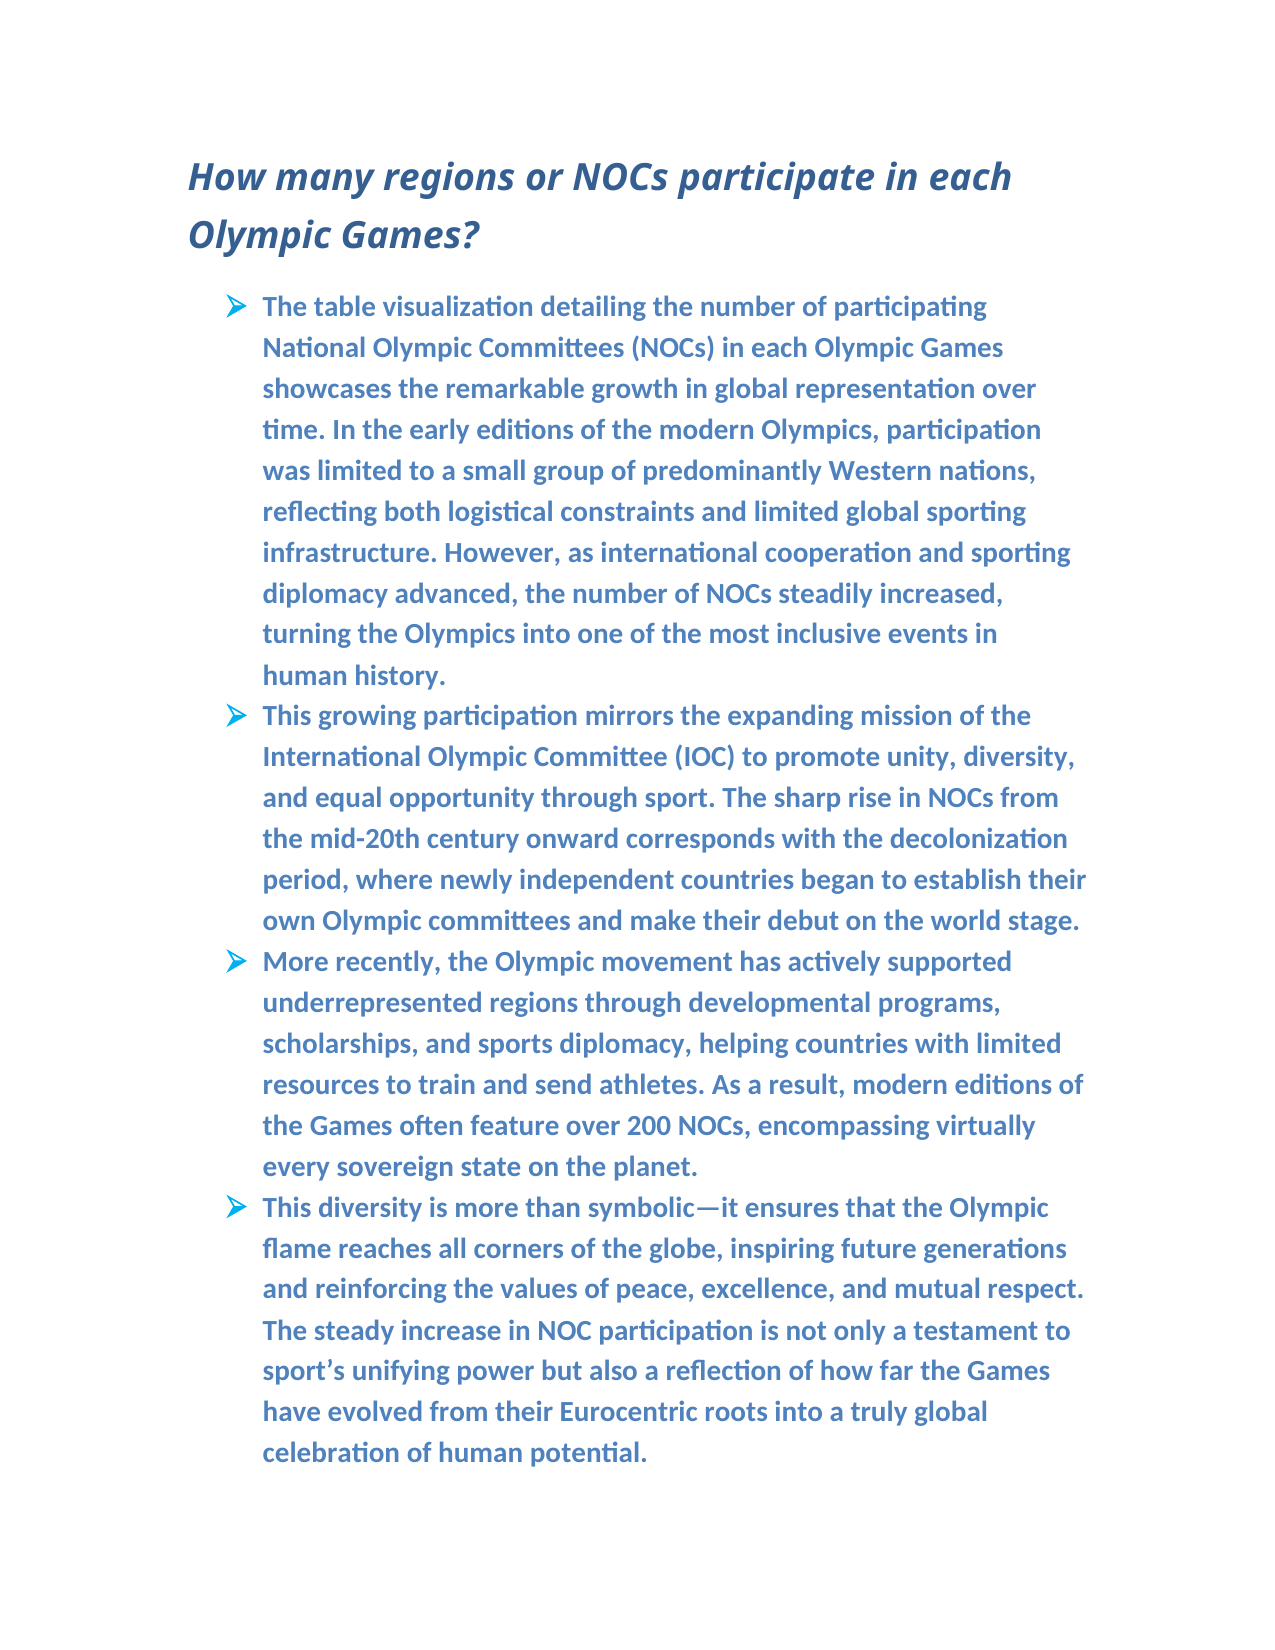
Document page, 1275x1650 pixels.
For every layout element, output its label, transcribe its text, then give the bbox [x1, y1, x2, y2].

list The table visualization detailing the number of participating National Olympic Committees (NOCs) in each Olympic Games showcases the remarkable growth in global representation over time. In the early editions of the modern Olympics, participation was limited to a small group of predominantly Western nations, reflecting both logistical constraints and limited global sporting infrastructure. However, as international cooperation and sporting diplomacy advanced, the number of NOCs steadily increased, turning the Olympics into one of the most inclusive events in human history. [225, 288, 1087, 692]
list More recently, the Olympic movement has actively supported underrepresented regions through developmental programs, scholarships, and sports diplomacy, helping countries with limited resources to train and send athletes. As a result, modern editions of the Games often feature over 200 NOCs, encompassing virtually every sovereign state on the planet. [225, 943, 1087, 1183]
text How many regions or NOCs participate in each Olympic Games? [187, 150, 1087, 260]
list This diversity is more than symbolic—it ensures that the Olympic flame reaches all corners of the globe, inspiring future generations and reinforcing the values of peace, excellence, and mutual respect. The steady increase in NOC participation is not only a testament to sport’s unifying power but also a reflection of how far the Games have evolved from their Eurocentric roots into a truly global celebration of human potential. [225, 1189, 1087, 1470]
list This growing participation mirrors the expanding mission of the International Olympic Committee (IOC) to promote unity, diversity, and equal opportunity through sport. The sharp rise in NOCs from the mid-20th century onward corresponds with the decolonization period, where newly independent countries began to establish their own Olympic committees and make their debut on the world stage. [225, 697, 1087, 938]
